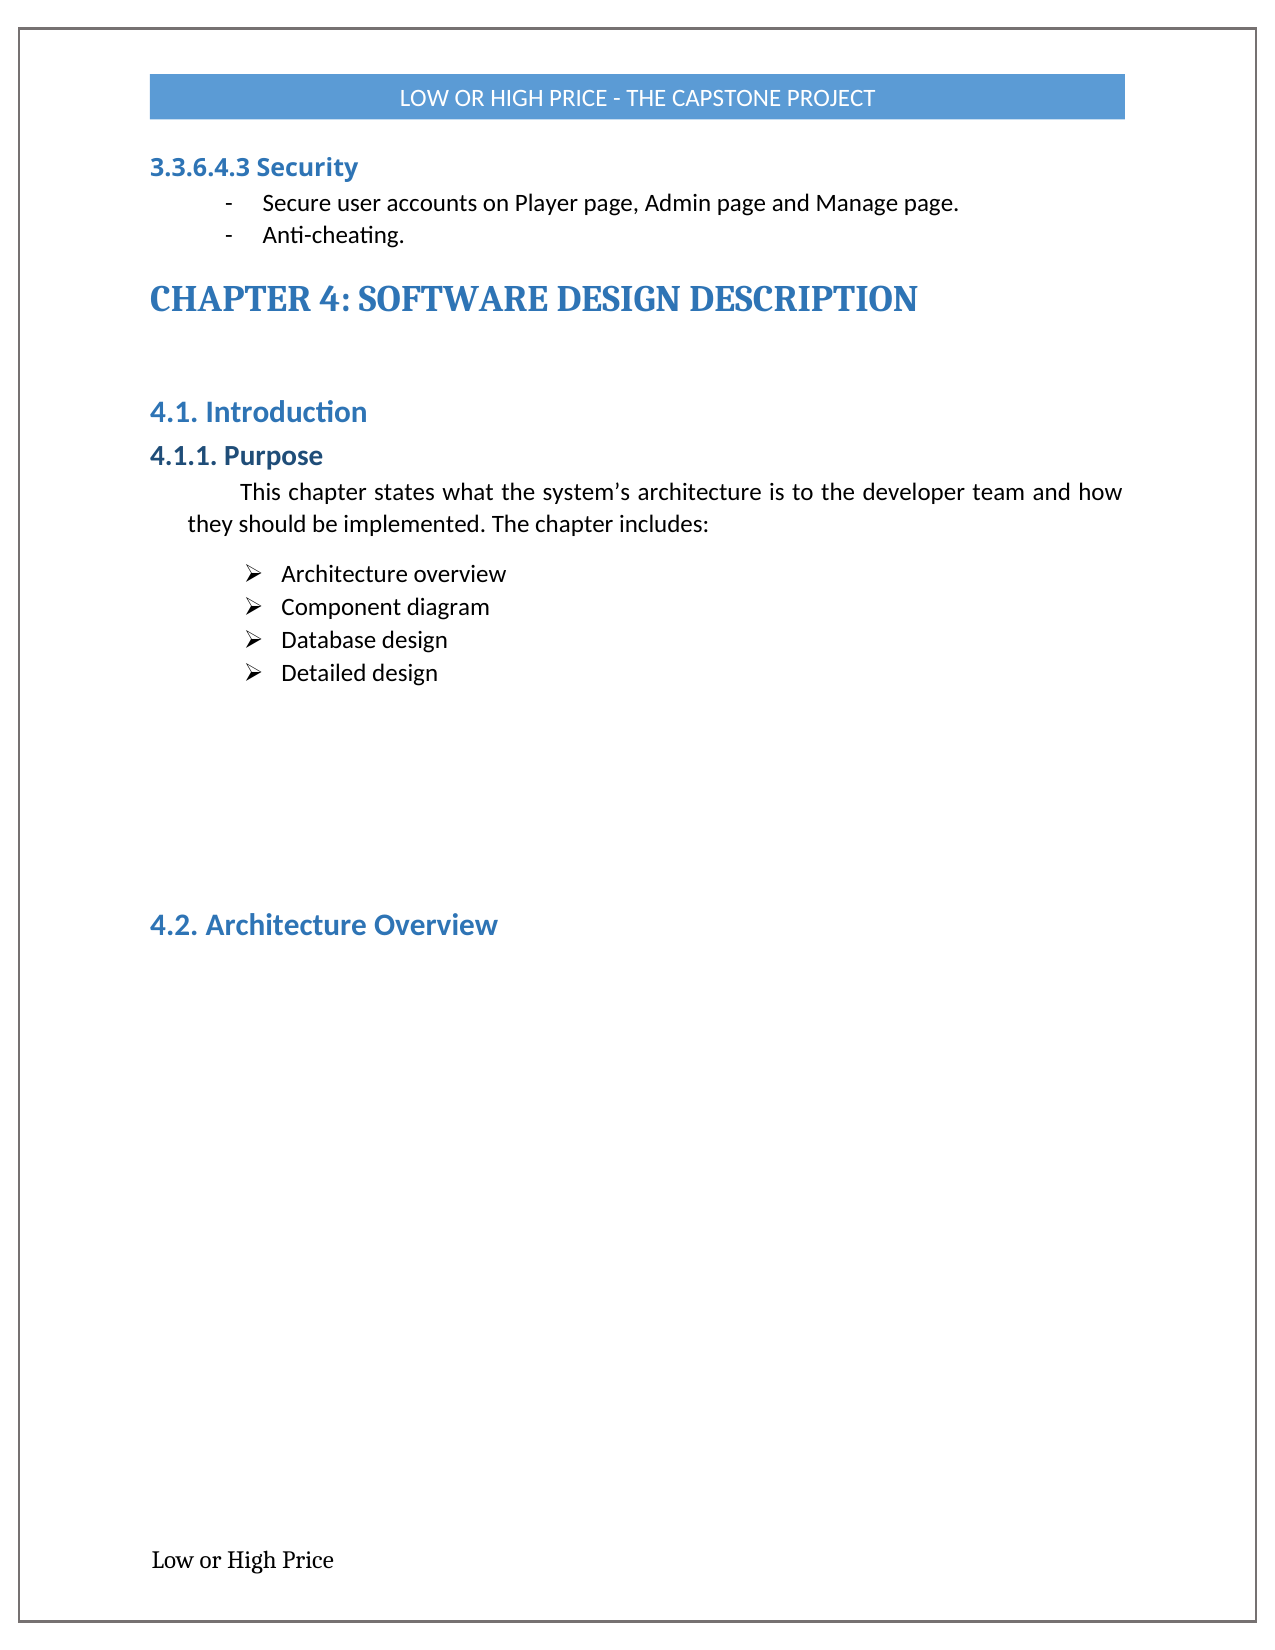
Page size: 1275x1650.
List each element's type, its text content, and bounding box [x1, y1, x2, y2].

subtitle 4.1. Introduction [150, 392, 1125, 430]
list Anti-cheating. [225, 220, 1125, 250]
subtitle 3.3.6.4.3 Security [150, 150, 1125, 184]
list Database design [244, 624, 1125, 654]
list Architecture overview [244, 558, 1125, 589]
subtitle 4.1.1. Purpose [150, 437, 1125, 473]
list Component diagram [244, 591, 1125, 622]
subtitle CHAPTER 4: SOFTWARE DESIGN DESCRIPTION [150, 278, 1125, 321]
list Detailed design [244, 657, 1125, 687]
text This chapter states what the system’s architecture is to the developer team and how they should be implemented. The chapter includes: [187, 476, 1125, 539]
list Secure user accounts on Player page, Admin page and Manage page. [225, 187, 1125, 217]
subtitle 4.2. Architecture Overview [150, 905, 1125, 943]
